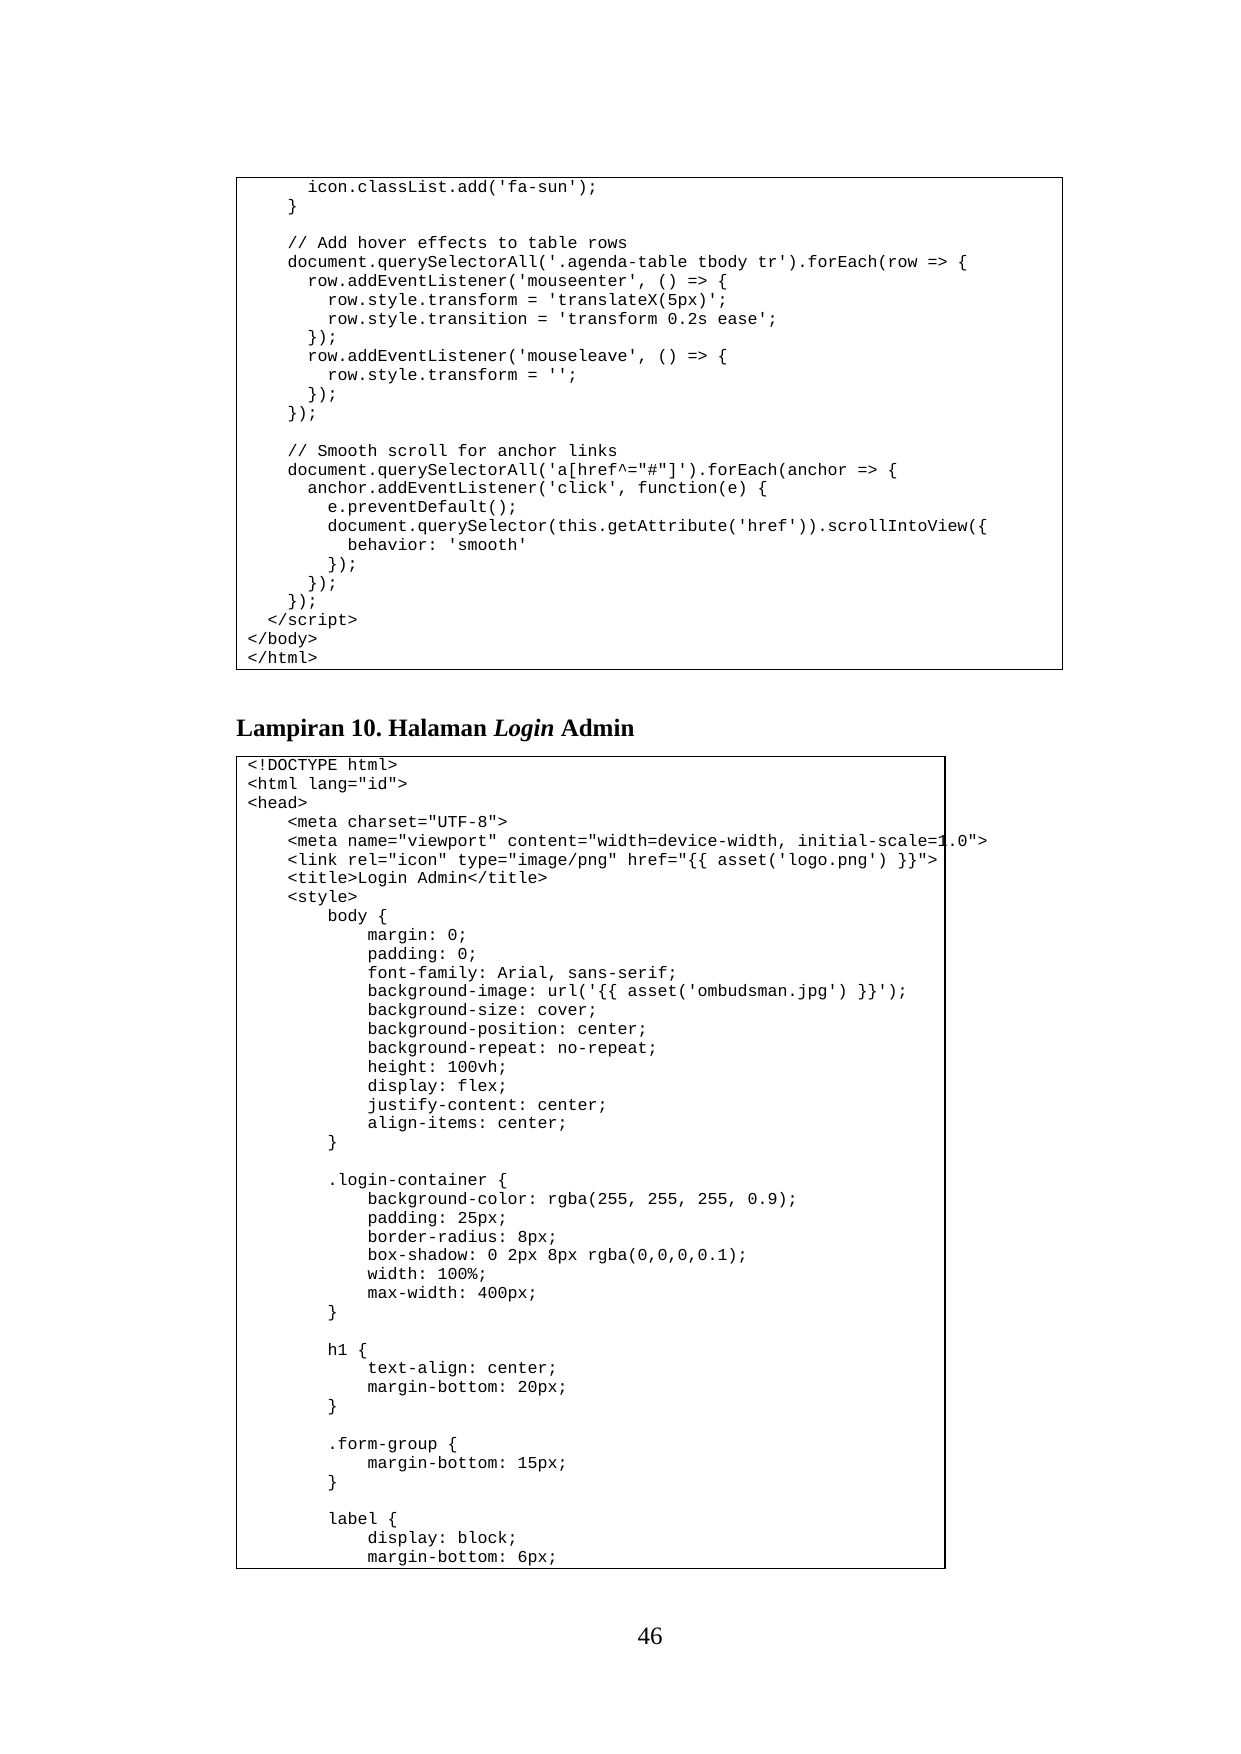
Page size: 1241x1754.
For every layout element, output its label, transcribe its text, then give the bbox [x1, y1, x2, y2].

text Lampiran 10. Halaman Login Admin [236, 713, 1152, 741]
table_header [237, 178, 1062, 668]
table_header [237, 757, 944, 1567]
